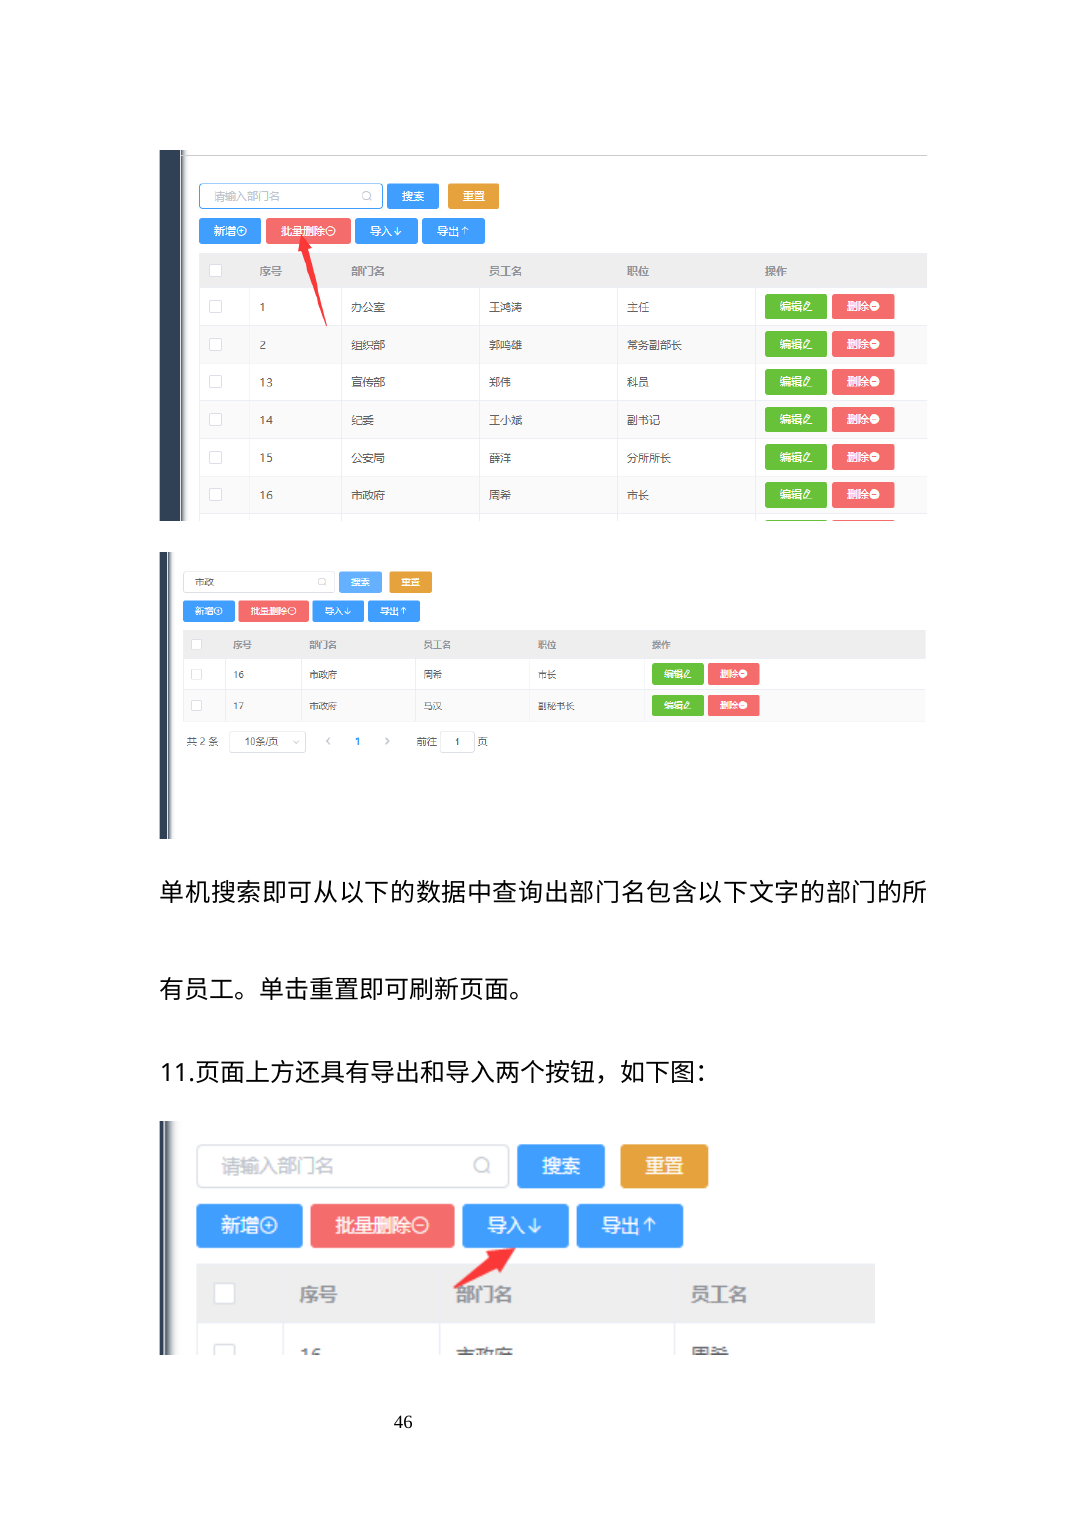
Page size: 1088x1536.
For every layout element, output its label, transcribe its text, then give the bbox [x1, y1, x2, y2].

picture [159, 150, 928, 521]
picture [159, 552, 926, 839]
list 11.页面上方还具有导出和导入两个按钮，如下图： [159, 1038, 928, 1103]
list 单机搜索即可从以下的数据中查询出部门名包含以下文字的部门的所有员工。单击重置即可刷新页面。 [159, 858, 928, 1020]
picture [159, 1121, 875, 1355]
